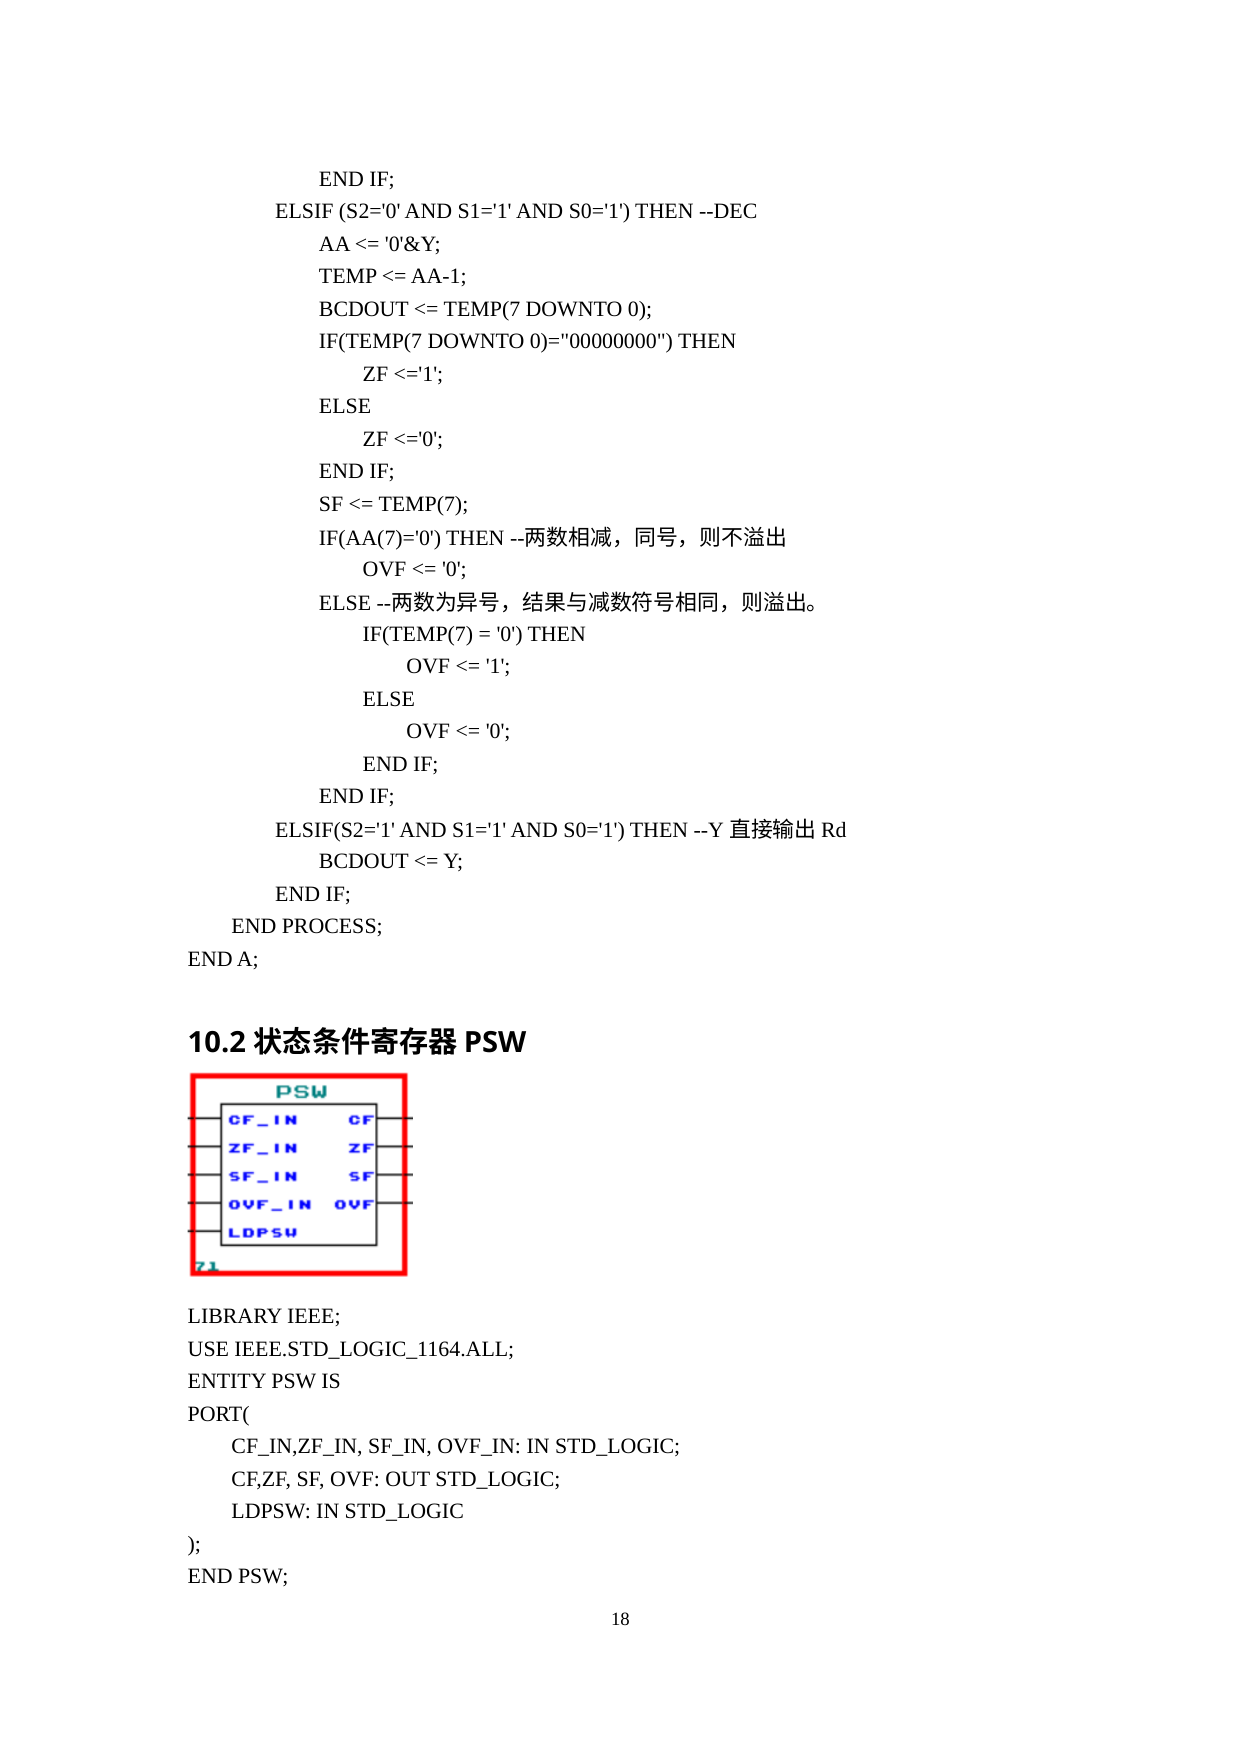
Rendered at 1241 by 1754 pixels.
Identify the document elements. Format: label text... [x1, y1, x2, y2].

text END A; [187, 942, 1053, 974]
text OVF <= '1'; [187, 649, 1053, 682]
picture [187, 1072, 413, 1285]
text LDPSW: IN STD_LOGIC [187, 1494, 1053, 1527]
text IF(TEMP(7) = '0') THEN [187, 617, 1053, 649]
text AA <= '0'&Y; [187, 227, 1053, 259]
text END IF; [187, 747, 1053, 779]
text PORT( [187, 1397, 1053, 1429]
text TEMP <= AA-1; [187, 259, 1053, 292]
text CF_IN,ZF_IN, SF_IN, OVF_IN: IN STD_LOGIC; [187, 1429, 1053, 1462]
text END IF; [187, 454, 1053, 487]
text ELSIF(S2='1' AND S1='1' AND S0='1') THEN --Y 直接输出Rd [187, 812, 1053, 844]
text ); [187, 1527, 1053, 1559]
text BCDOUT <= TEMP(7 DOWNTO 0); [187, 292, 1053, 324]
subtitle 10.2 状态条件寄存器PSW [187, 1007, 1053, 1072]
text CF,ZF, SF, OVF: OUT STD_LOGIC; [187, 1462, 1053, 1494]
text OVF <= '0'; [187, 552, 1053, 584]
text ENTITY PSW IS [187, 1364, 1053, 1397]
text BCDOUT <= Y; [187, 844, 1053, 877]
text END IF; [187, 877, 1053, 909]
text ELSE --两数为异号，结果与减数符号相同，则溢出。 [187, 584, 1053, 617]
text ELSE [187, 389, 1053, 422]
text END IF; [187, 779, 1053, 812]
text END PROCESS; [187, 909, 1053, 942]
text ZF <='1'; [187, 357, 1053, 389]
text END PSW; [187, 1559, 1053, 1592]
text OVF <= '0'; [187, 714, 1053, 747]
text ELSIF (S2='0' AND S1='1' AND S0='1') THEN --DEC [187, 194, 1053, 227]
text IF(TEMP(7 DOWNTO 0)="00000000") THEN [187, 324, 1053, 357]
text ZF <='0'; [187, 422, 1053, 454]
text USE IEEE.STD_LOGIC_1164.ALL; [187, 1332, 1053, 1364]
text ELSE [187, 682, 1053, 714]
text SF <= TEMP(7); [187, 487, 1053, 519]
text END IF; [187, 162, 1053, 194]
text LIBRARY IEEE; [187, 1299, 1053, 1332]
text IF(AA(7)='0') THEN --两数相减，同号，则不溢出 [187, 519, 1053, 552]
